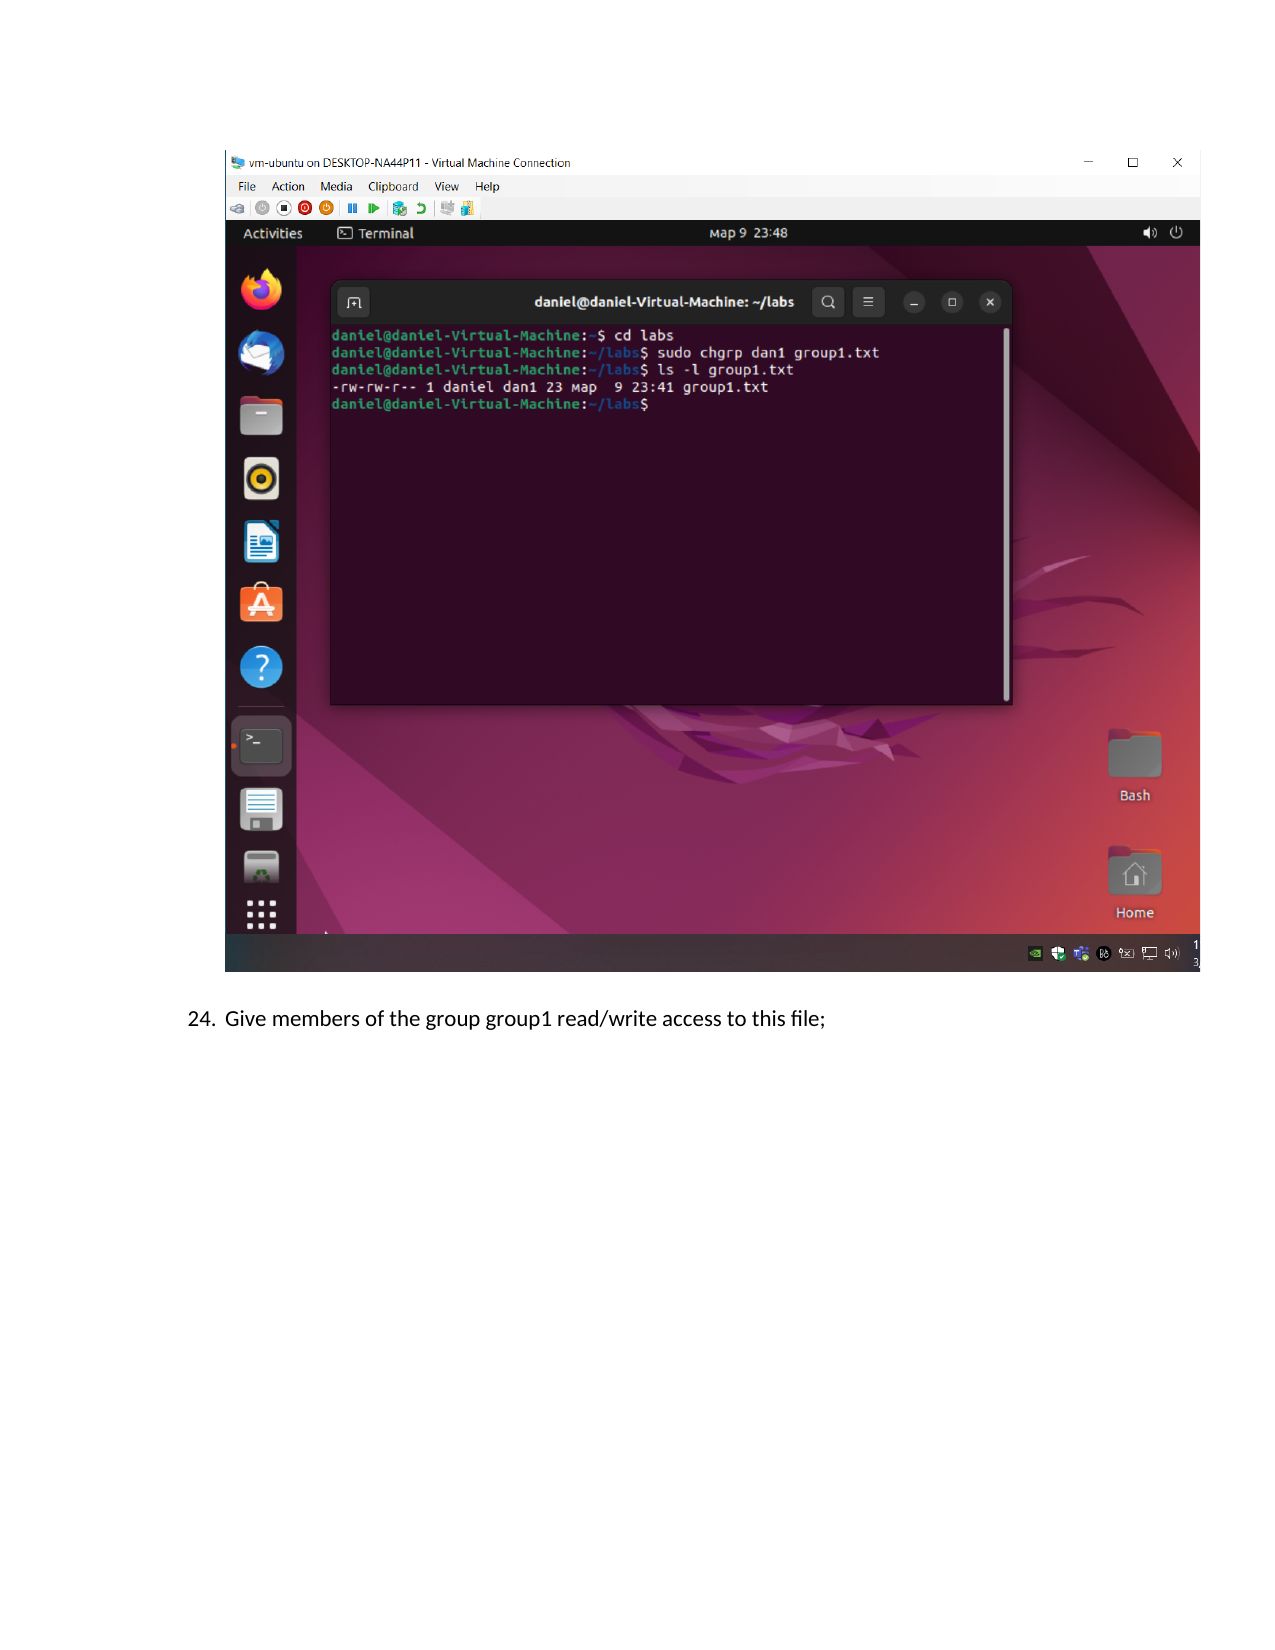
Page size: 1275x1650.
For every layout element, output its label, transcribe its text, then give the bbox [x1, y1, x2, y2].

picture [225, 150, 1200, 972]
list Give members of the group group1 read/write access to this file; [187, 1004, 1125, 1032]
